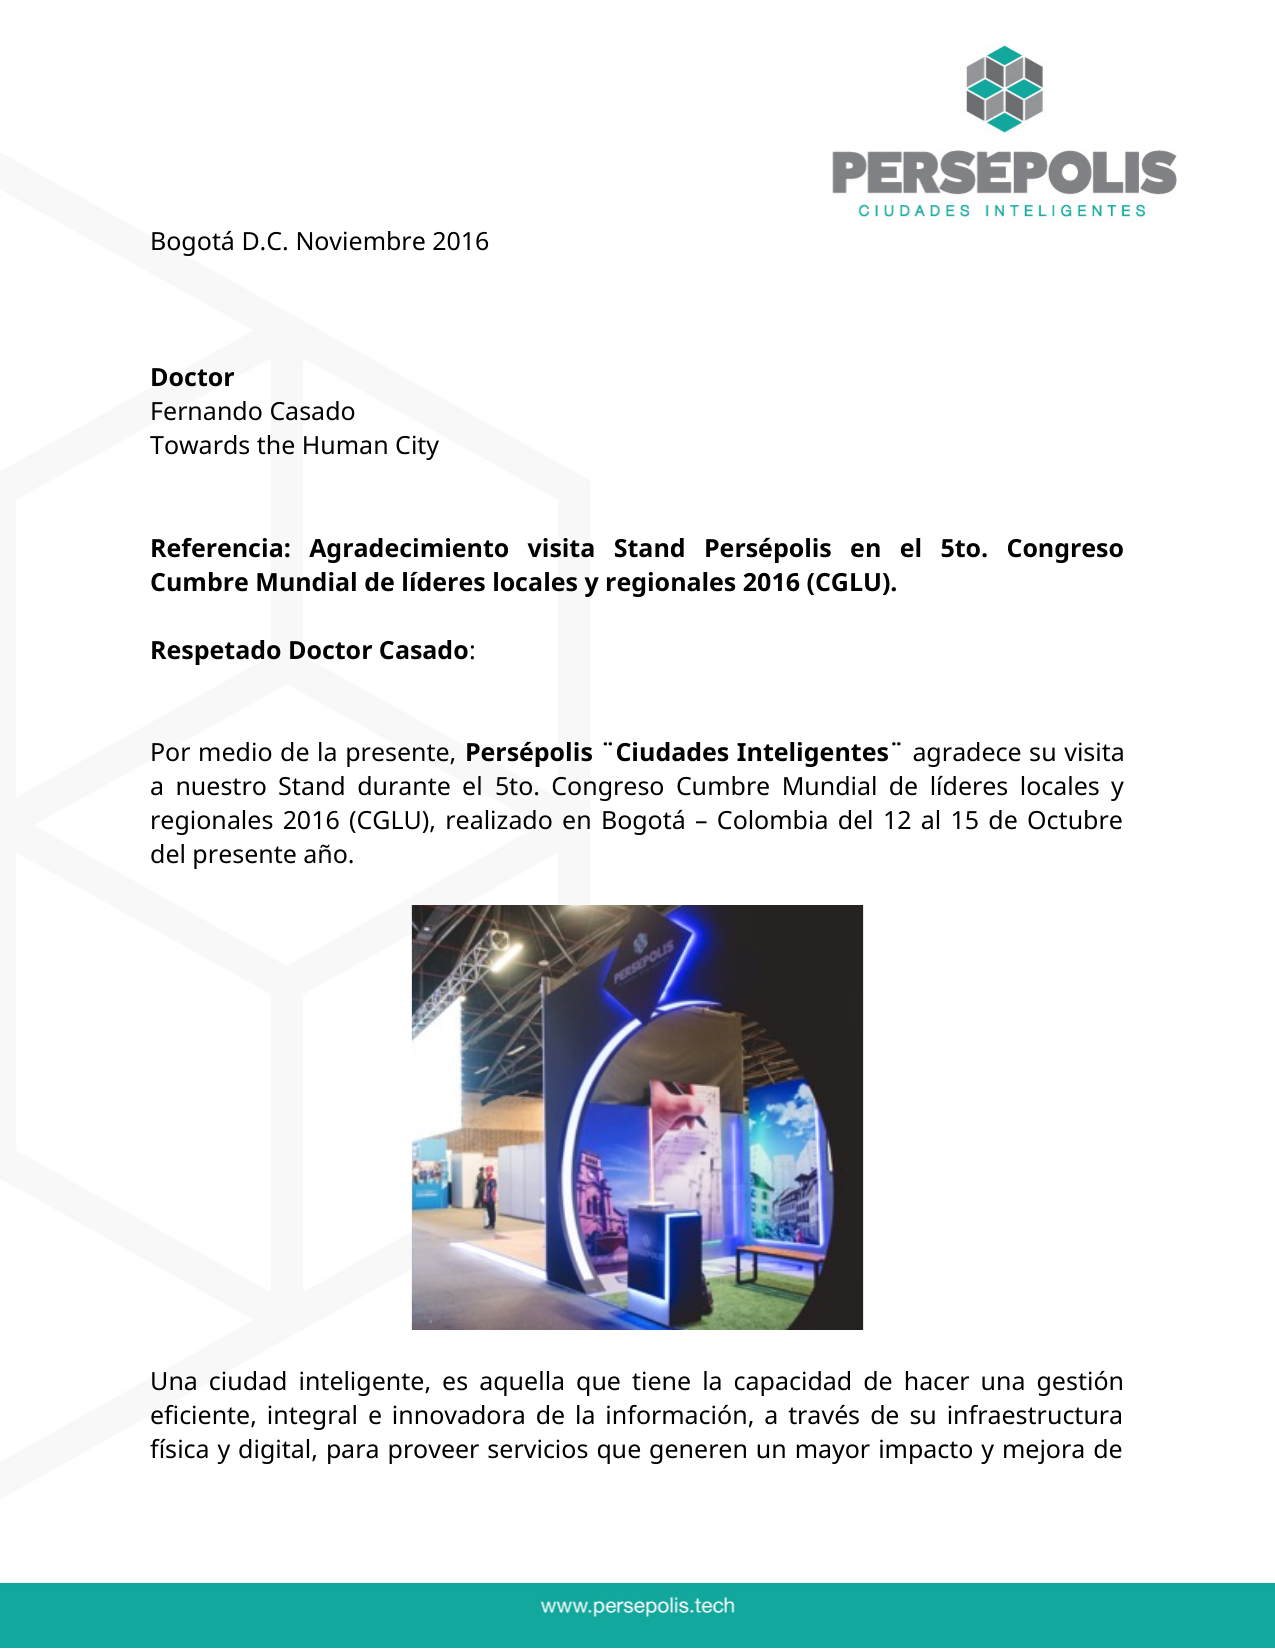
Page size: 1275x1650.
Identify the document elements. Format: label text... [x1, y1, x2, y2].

text Towards the Human City [150, 428, 1125, 462]
text Bogotá D.C. Noviembre 2016 [150, 224, 1125, 258]
text Doctor [150, 360, 1125, 394]
text Respetado Doctor Casado: [150, 632, 1125, 666]
text Fernando Casado [150, 394, 1125, 428]
text Referencia: Agradecimiento visita Stand Persépolis en el 5to. Congreso Cumbre Mundial de líderes locales y regionales 2016 (CGLU). [150, 530, 1125, 598]
picture [0, 0, 1275, 1648]
text Por medio de la presente, Persépolis ¨Ciudades Inteligentes¨ agradece su visita a nuestro Stand durante el 5to. Congreso Cumbre Mundial de líderes locales y regionales 2016 (CGLU), realizado en Bogotá – Colombia del 12 al 15 de Octubre del presente año. [150, 734, 1125, 871]
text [150, 1364, 1125, 1466]
